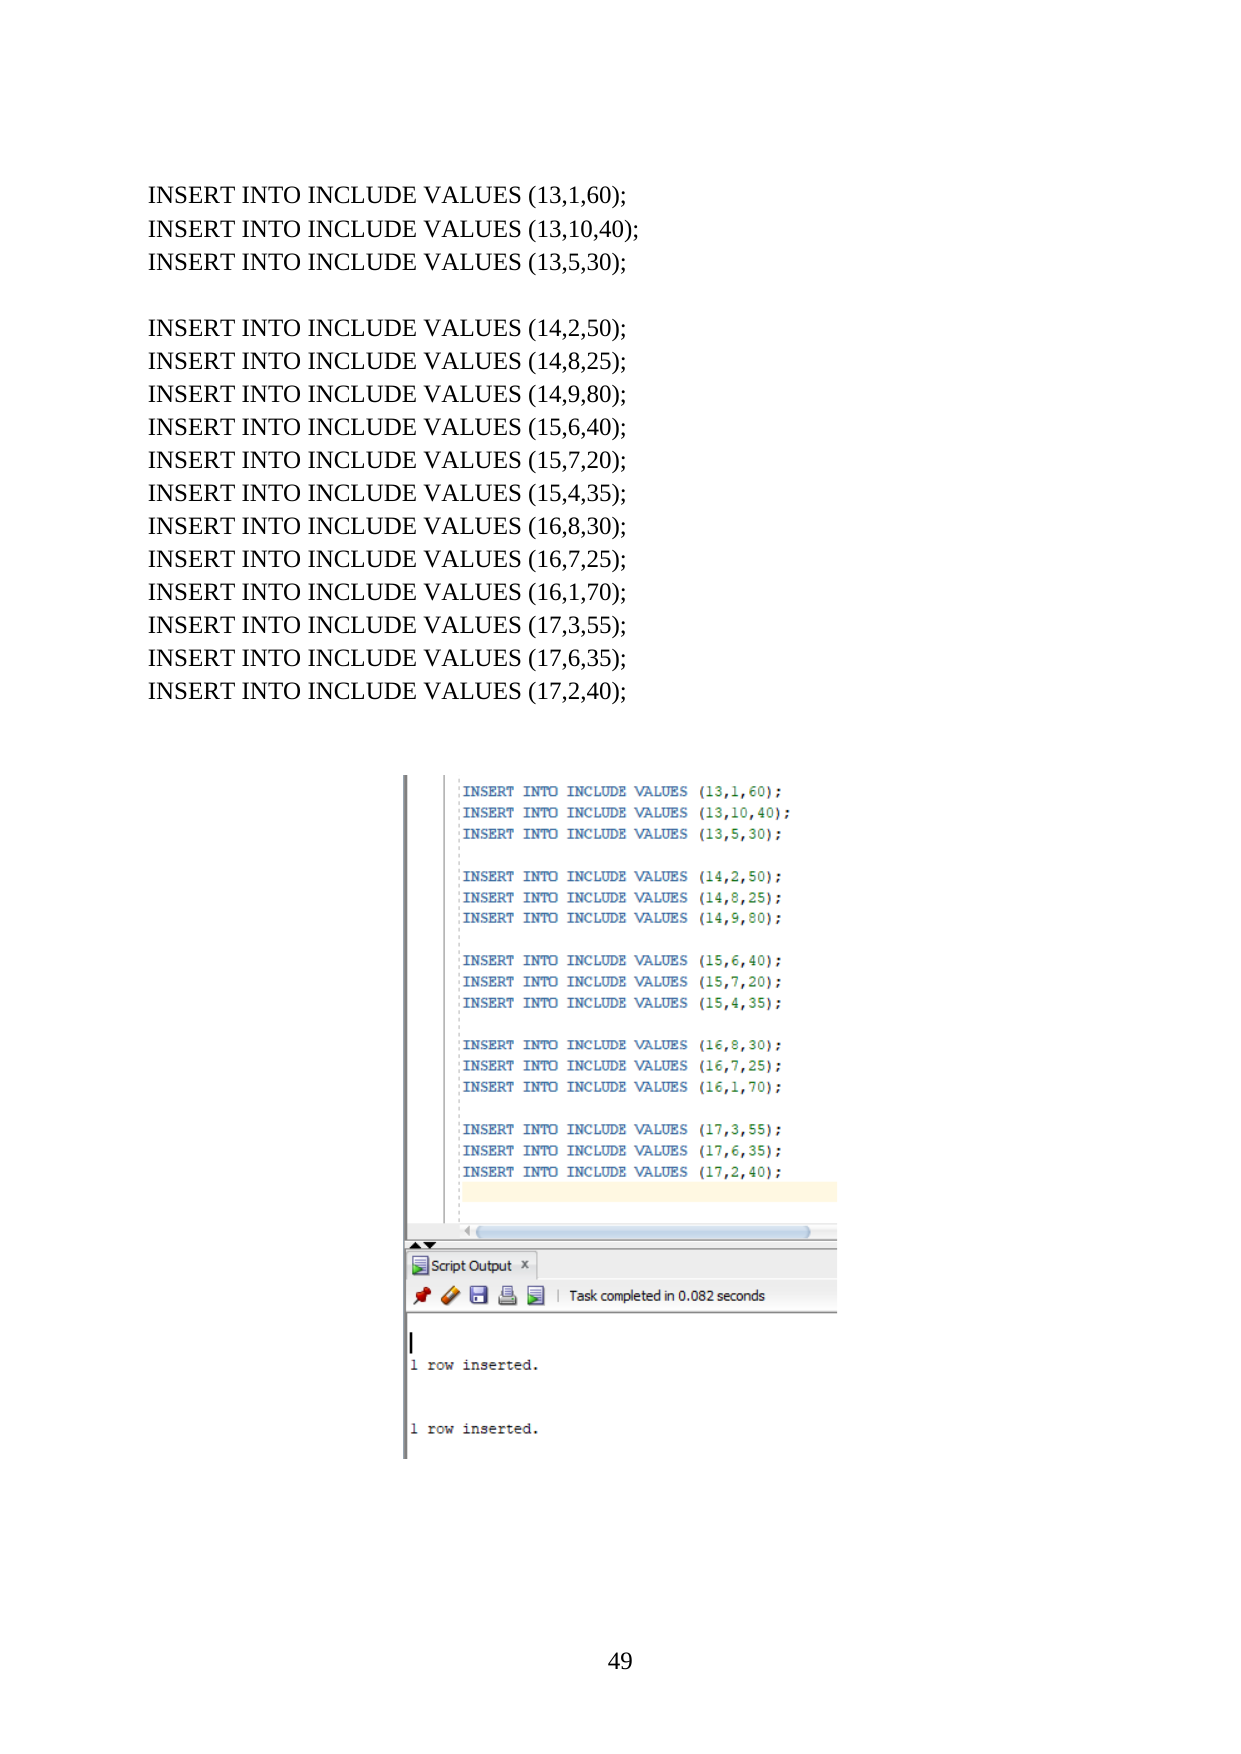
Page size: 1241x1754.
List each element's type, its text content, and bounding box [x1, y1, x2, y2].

text INSERT INTO INCLUDE VALUES (16,1,70); [148, 577, 1093, 606]
text INSERT INTO INCLUDE VALUES (15,7,20); [148, 445, 1093, 473]
text INSERT INTO INCLUDE VALUES (15,6,40); [148, 412, 1093, 441]
text INSERT INTO INCLUDE VALUES (14,8,25); [148, 346, 1093, 374]
text INSERT INTO INCLUDE VALUES (14,2,50); [148, 313, 1093, 341]
text INSERT INTO INCLUDE VALUES (17,3,55); [148, 610, 1093, 639]
text INSERT INTO INCLUDE VALUES (17,2,40); [148, 676, 1093, 705]
text INSERT INTO INCLUDE VALUES (15,4,35); [148, 478, 1093, 507]
text INSERT INTO INCLUDE VALUES (16,7,25); [148, 544, 1093, 573]
picture [403, 775, 838, 1459]
text INSERT INTO INCLUDE VALUES (16,8,30); [148, 511, 1093, 539]
text INSERT INTO INCLUDE VALUES (13,5,30); [148, 247, 1093, 275]
text INSERT INTO INCLUDE VALUES (14,9,80); [148, 379, 1093, 407]
text INSERT INTO INCLUDE VALUES (13,1,60); [148, 181, 1093, 209]
text INSERT INTO INCLUDE VALUES (13,10,40); [148, 214, 1093, 242]
text INSERT INTO INCLUDE VALUES (17,6,35); [148, 643, 1093, 672]
